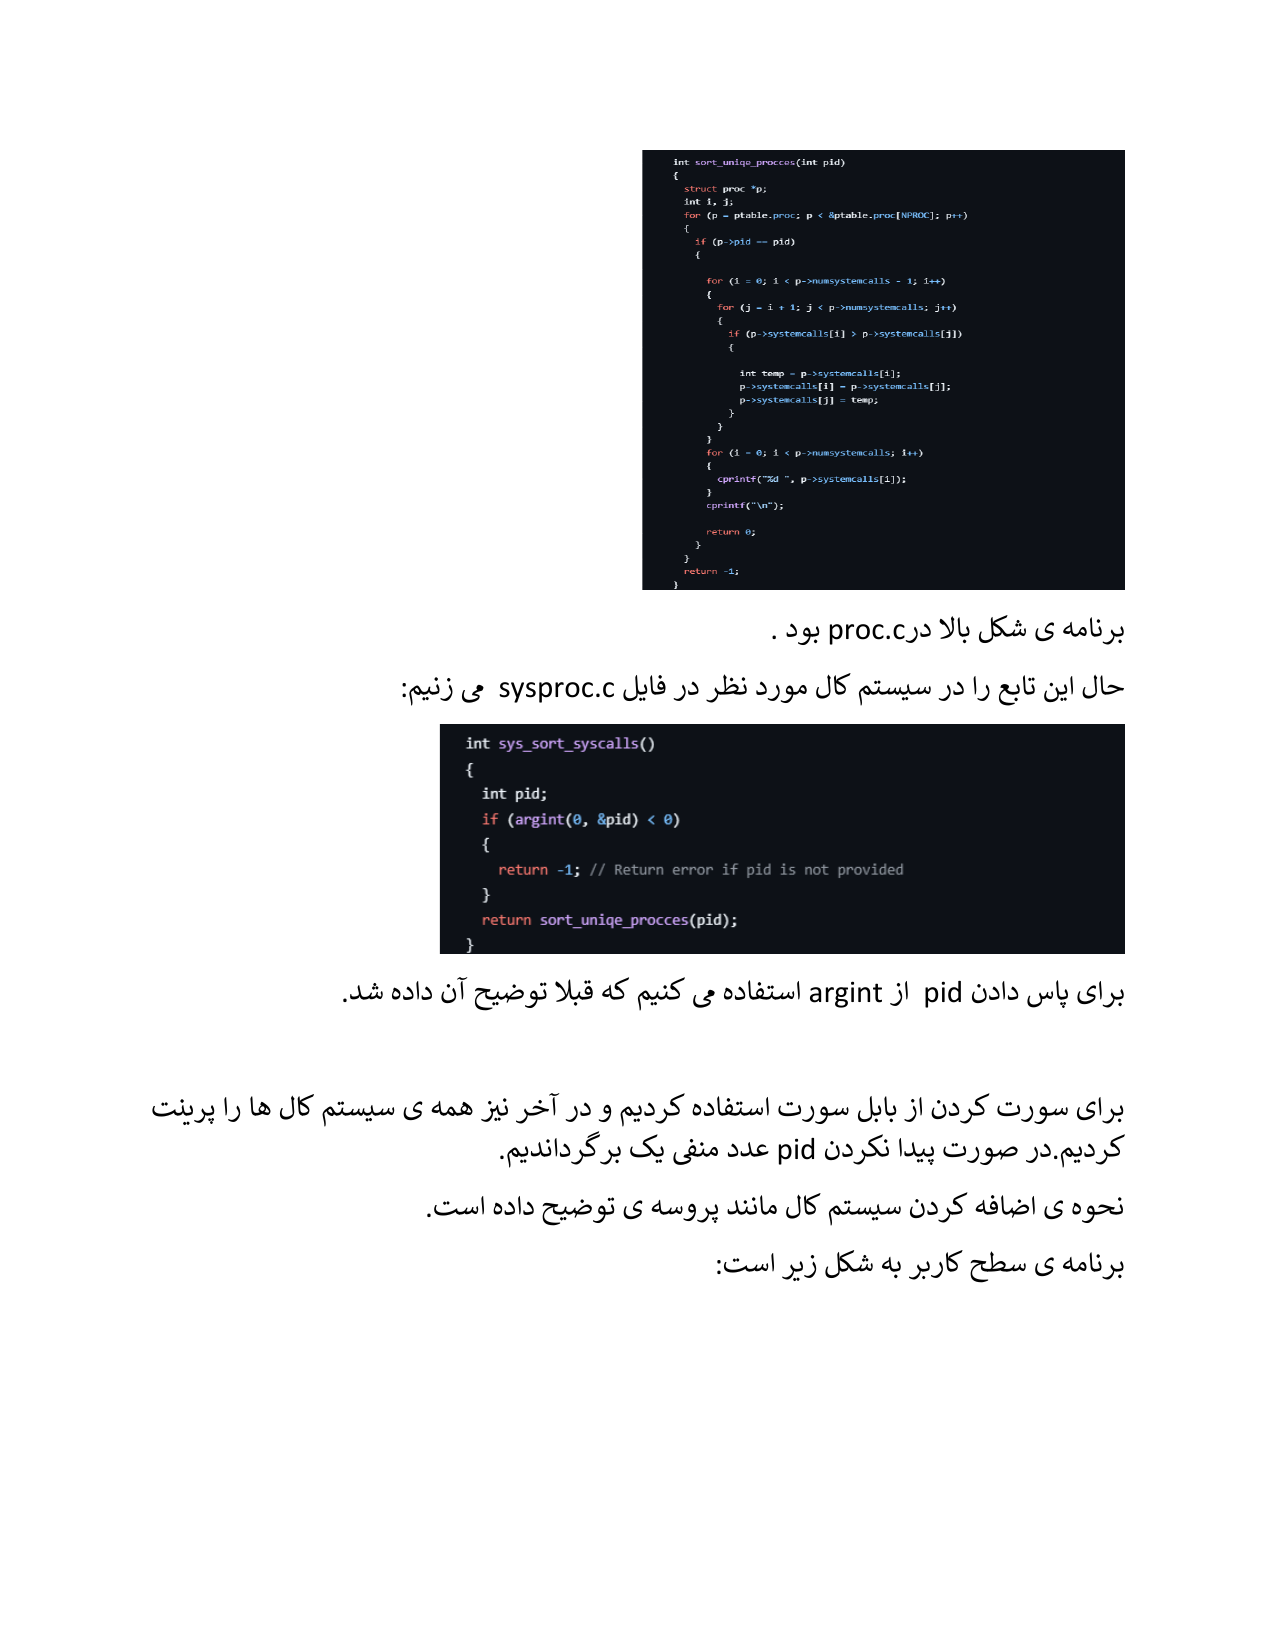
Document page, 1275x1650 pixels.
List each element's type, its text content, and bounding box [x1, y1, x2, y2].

picture [439, 724, 1125, 954]
text حال این تابع را در سیستم کال مورد نظر در فایل sysproc.c می زنیم: [150, 667, 1125, 705]
text برنامه ی شکل بالا درproc.c بود . [150, 609, 1125, 647]
text برنامه ی سطح کاربر به شکل زیر است: [150, 1244, 1125, 1283]
text برای سورت کردن از بابل سورت استفاده کردیم و در آخر نیز همه ی سیستم کال ها را پرینت کردیم.در صورت پیدا نکردن pid عدد منفی یک برگرداندیم. [150, 1088, 1125, 1167]
text نحوه ی اضافه کردن سیستم کال مانند پروسه ی توضیح داده است. [150, 1187, 1125, 1225]
text برای پاس دادن pid از argint استفاده می کنیم که قبلا توضیح آن داده شد. [150, 972, 1125, 1010]
picture [642, 150, 1125, 590]
